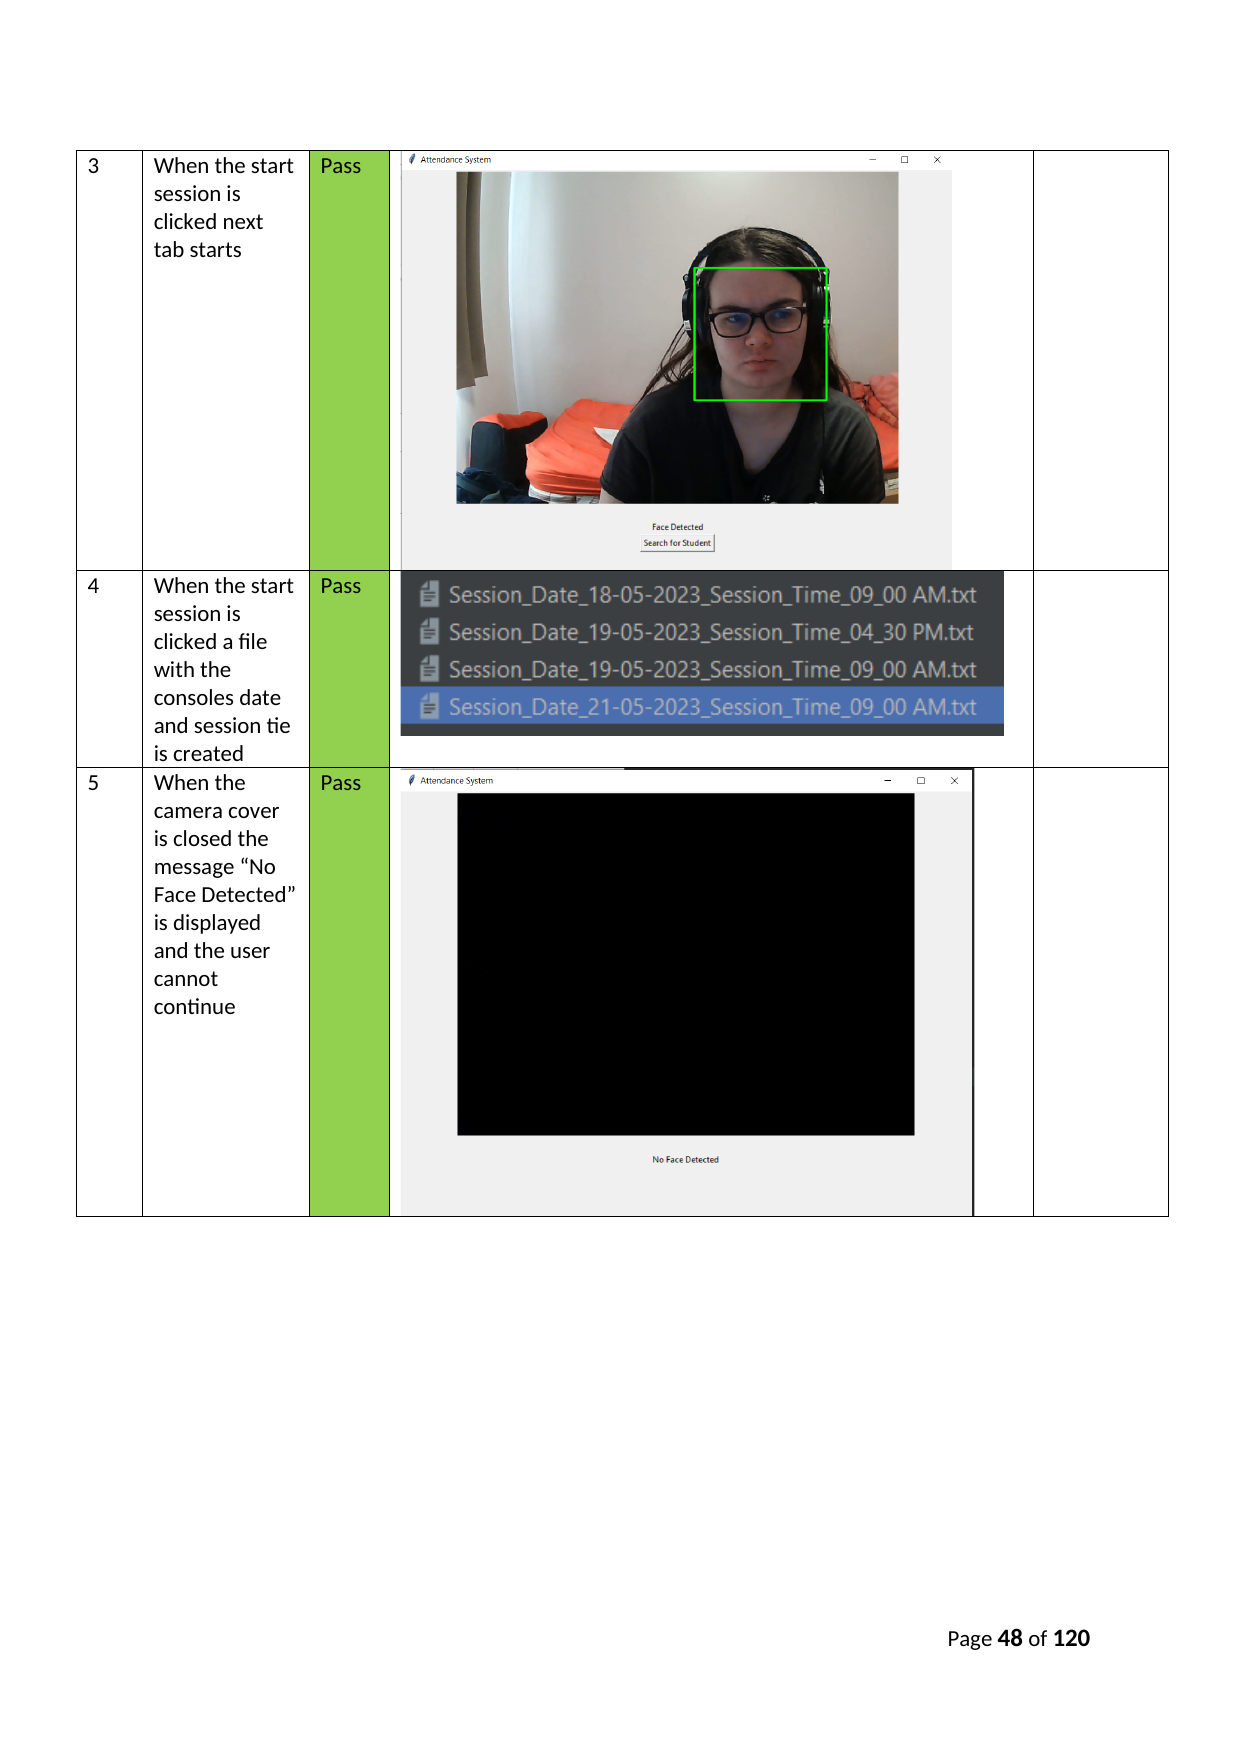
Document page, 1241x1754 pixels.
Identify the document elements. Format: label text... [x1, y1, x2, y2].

table_cell When the start session is clicked next tab starts [143, 151, 309, 570]
picture [400, 151, 952, 570]
table_cell 4 [77, 571, 142, 767]
table_cell [1034, 768, 1168, 1216]
table_cell Pass [310, 768, 389, 1216]
table_cell [952, 151, 1033, 570]
picture [400, 768, 975, 1216]
table_cell 3 [77, 151, 142, 570]
table_cell [390, 768, 400, 1216]
table_cell Pass [310, 151, 389, 570]
table_cell [1034, 151, 1168, 570]
table_cell [390, 151, 400, 570]
table_cell When the camera cover is closed the message “No Face Detected” is displayed and the user cannot continue [143, 768, 309, 1216]
table_cell When the start session is clicked a file with the consoles date and session tie is created [143, 571, 309, 767]
table_cell [1034, 571, 1168, 767]
table_cell 5 [77, 768, 142, 1216]
table_cell [975, 768, 1033, 1216]
table_cell [390, 571, 1033, 767]
picture [400, 571, 1004, 736]
table_cell Pass [310, 571, 389, 767]
